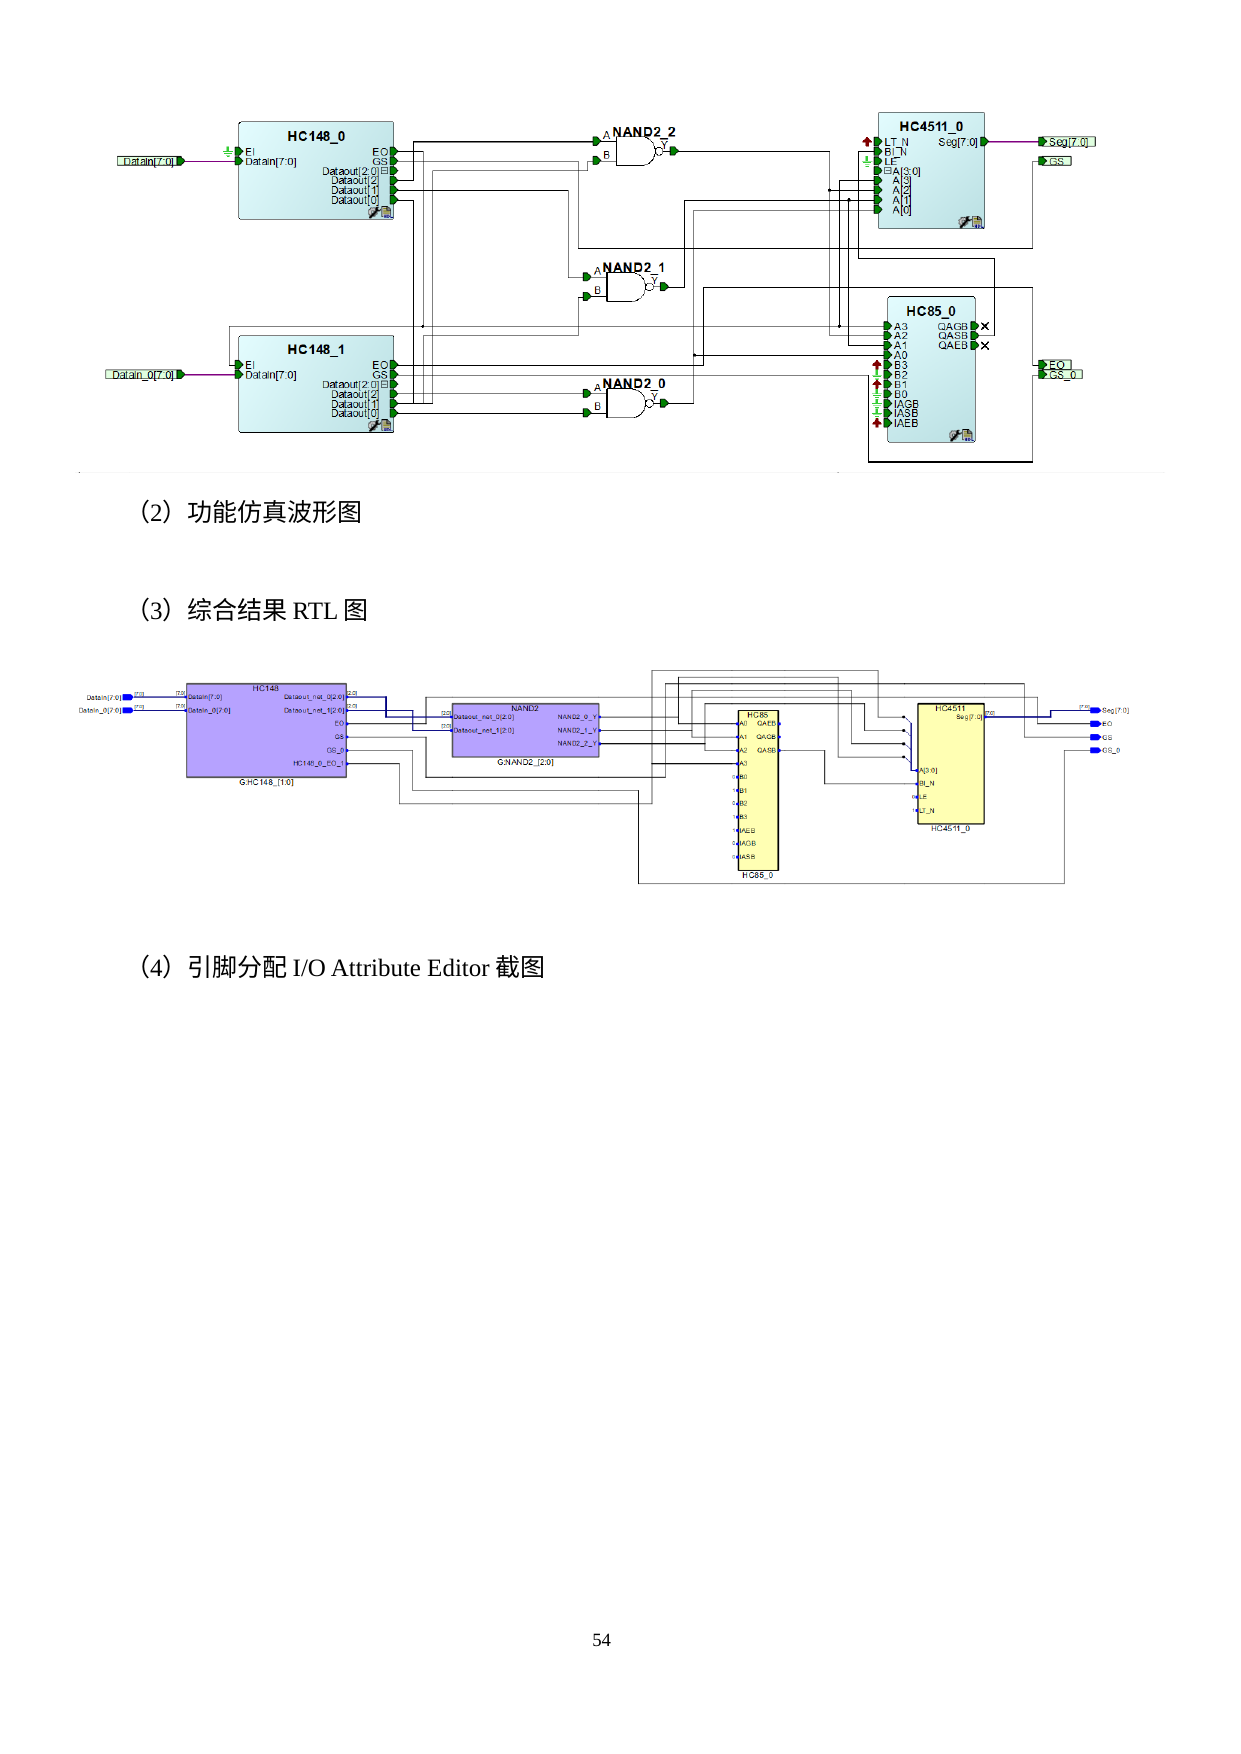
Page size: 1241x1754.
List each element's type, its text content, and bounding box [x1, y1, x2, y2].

picture [75, 640, 1166, 911]
text （2）功能仿真波形图 [75, 478, 1165, 543]
picture [75, 88, 1166, 473]
text （4）引脚分配I/O Attribute Editor截图 [75, 933, 1165, 998]
text （3）综合结果RTL图 [75, 576, 1165, 640]
